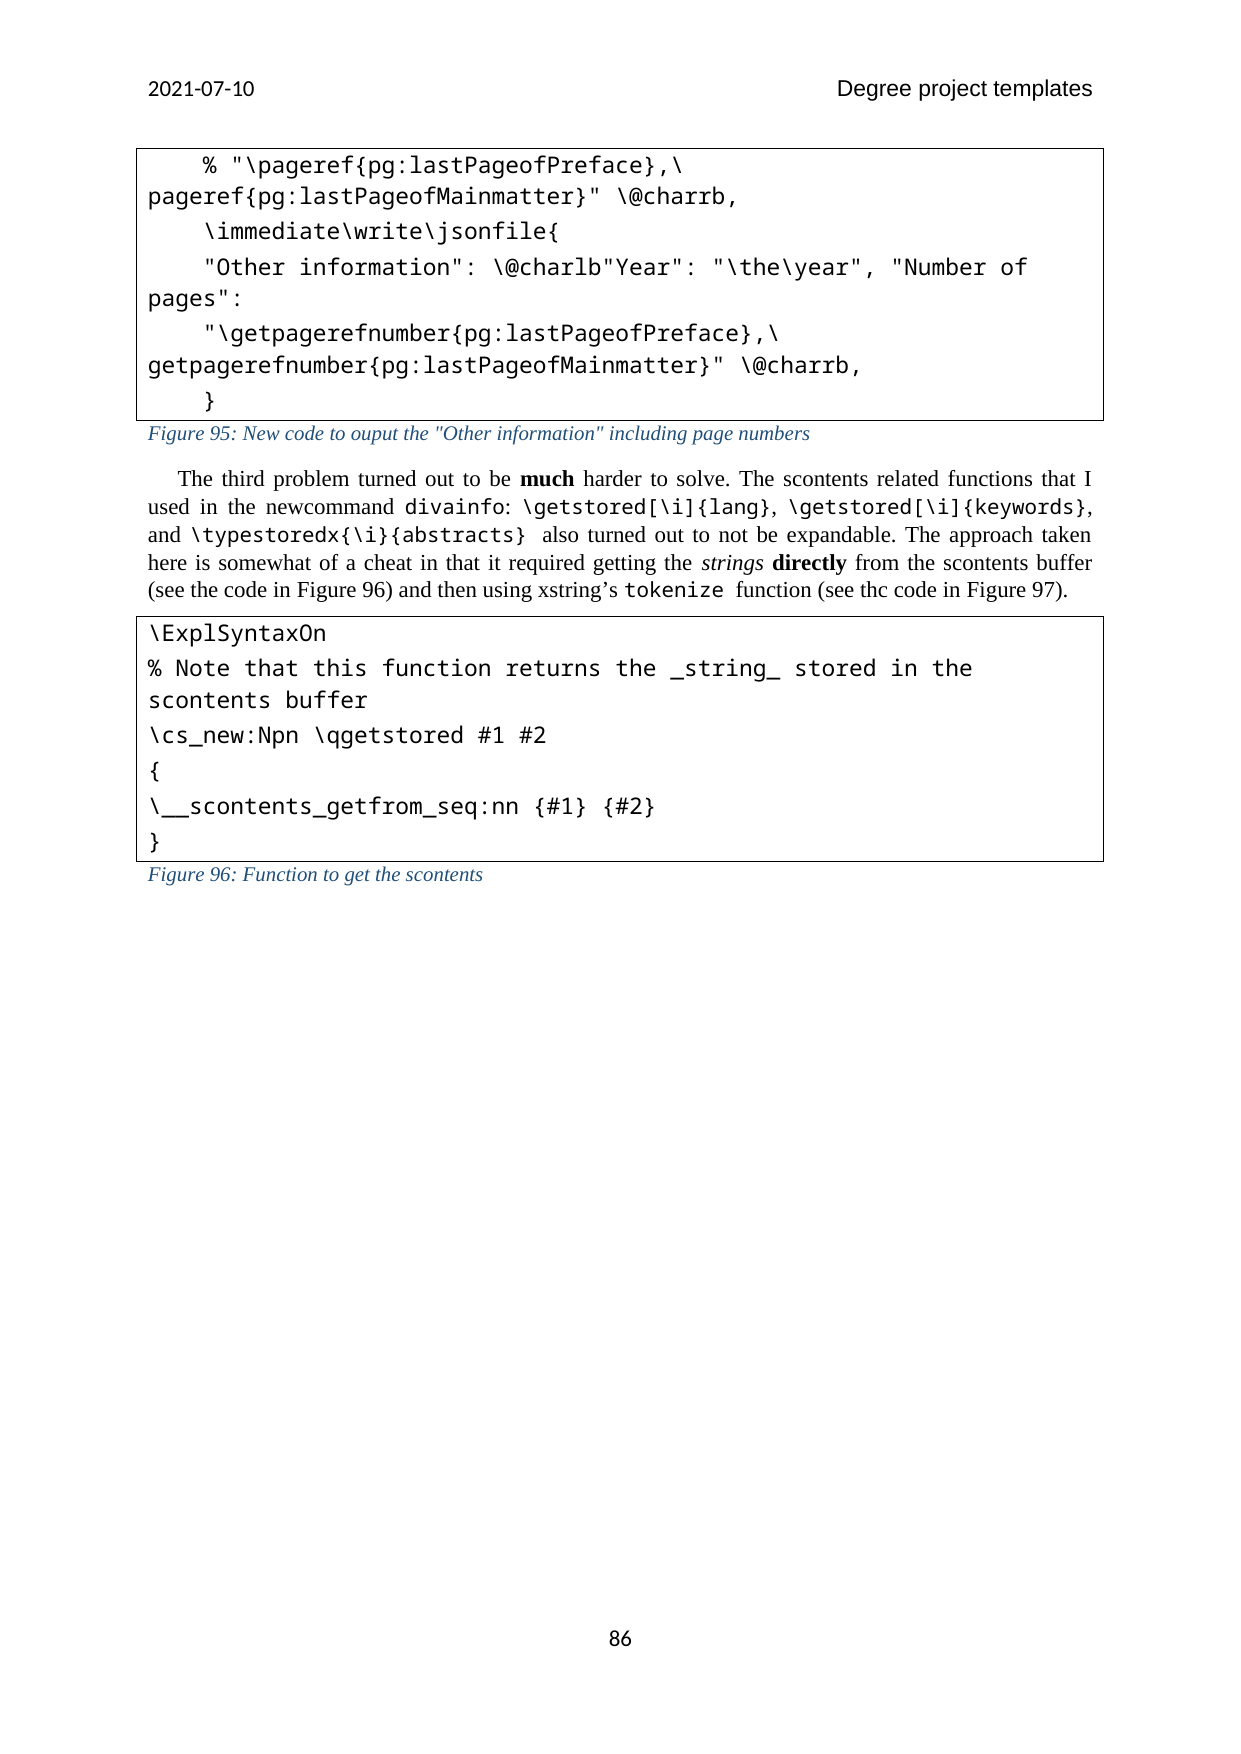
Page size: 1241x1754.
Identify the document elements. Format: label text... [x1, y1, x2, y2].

table_header % "\pageref{pg:lastPageofPreface},\pageref{pg:lastPageofMainmatter}" \@charrb, \immediate\write\jsonfile{ "Other information": \@charlb"Year": "\the\year", "Number of pages": "\getpagerefnumber{pg:lastPageofPreface},\getpagerefnumber{pg:lastPageofMainmatter}" \@charrb, } [137, 149, 1103, 419]
text The third problem turned out to be much harder to solve. The scontents related functions that I used in the newcommand divainfo: \getstored[\i]{lang}, \getstored[\i]{keywords}, and \typestoredx{\i}{abstracts} also turned out to not be expandable. The approach taken here is somewhat of a cheat in that it required getting the strings directly from the scontents buffer (see the code in Figure 96) and then using xstring’s tokenize function (see thc code in Figure 97). [148, 465, 1093, 603]
table_header \ExplSyntaxOn % Note that this function returns the _string_ stored in the scontents buffer \cs_new:Npn \qgetstored #1 #2 { \__scontents_getfrom_seq:nn {#1} {#2} } [137, 617, 1103, 861]
